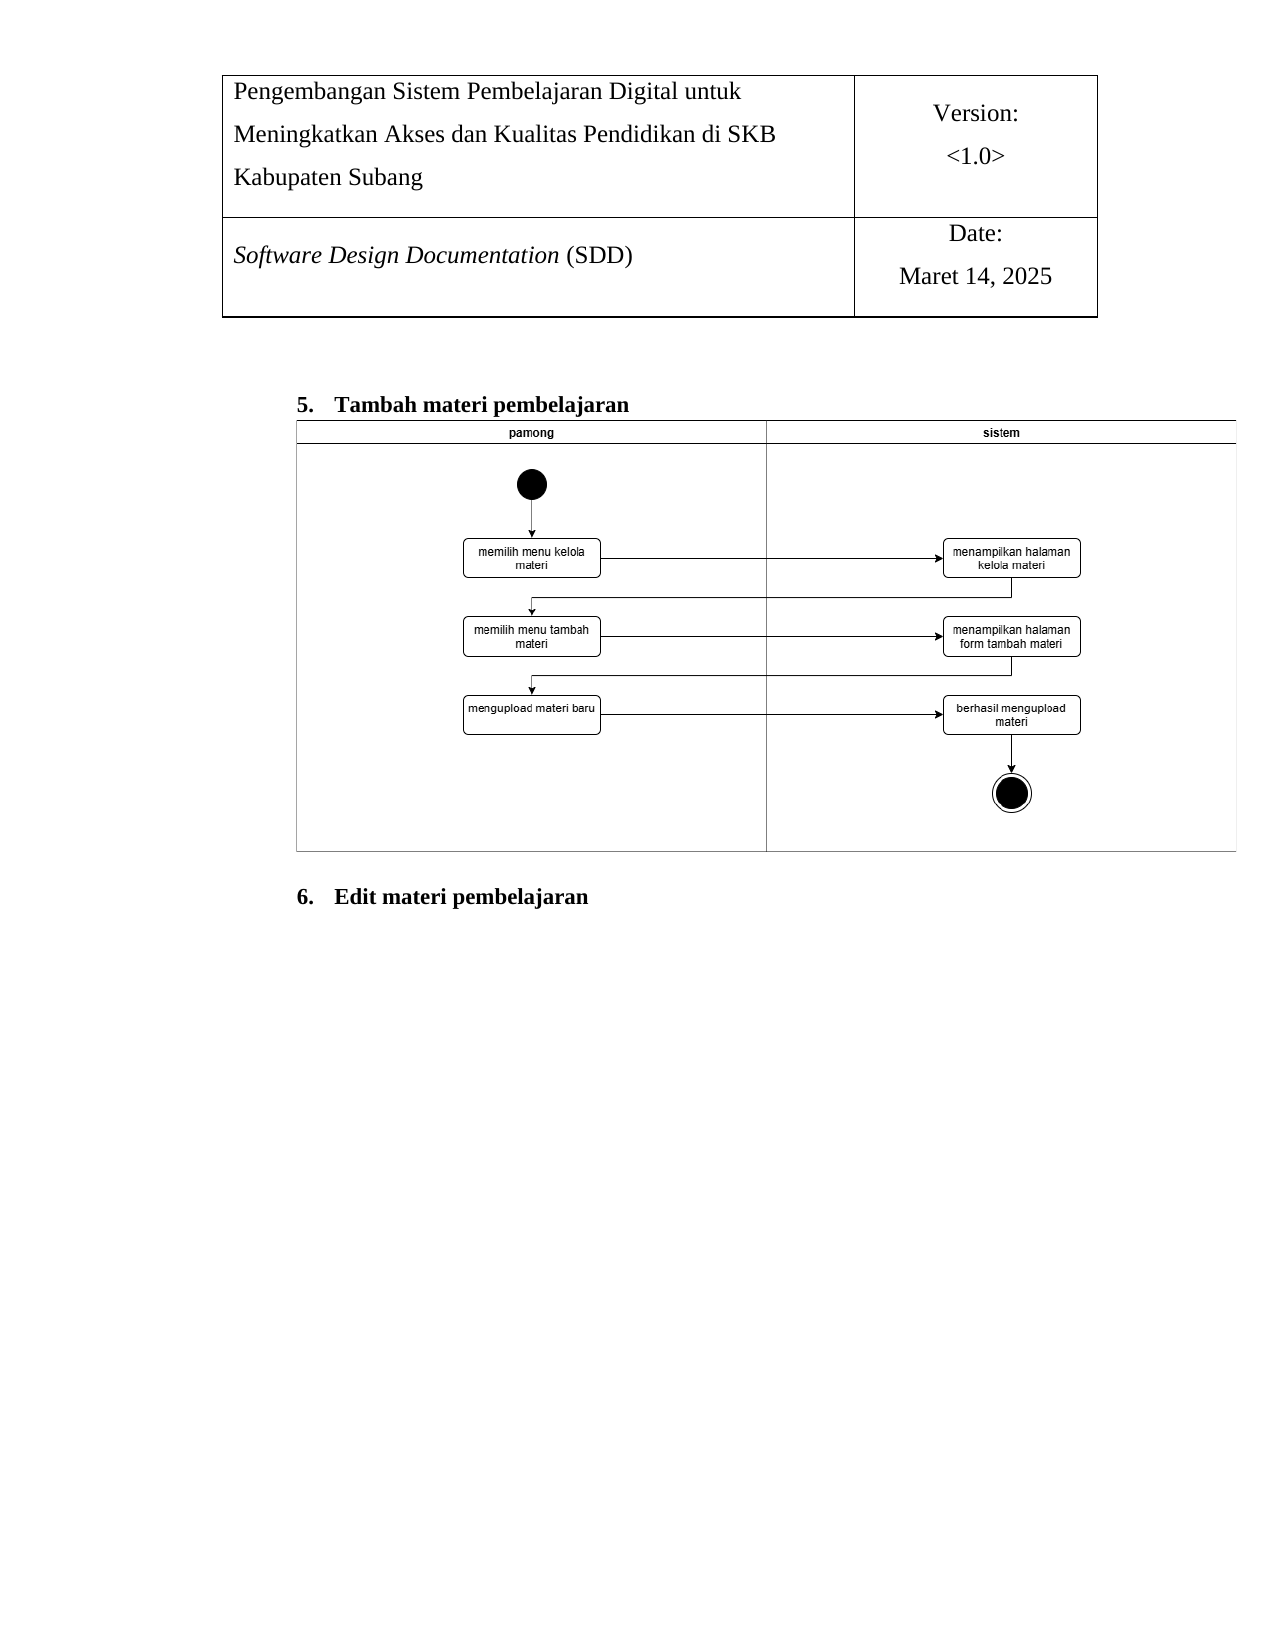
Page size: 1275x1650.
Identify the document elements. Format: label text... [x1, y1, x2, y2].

list Tambah materi pembelajaran [297, 391, 1098, 417]
list Edit materi pembelajaran [297, 883, 1098, 909]
picture [296, 420, 1237, 852]
